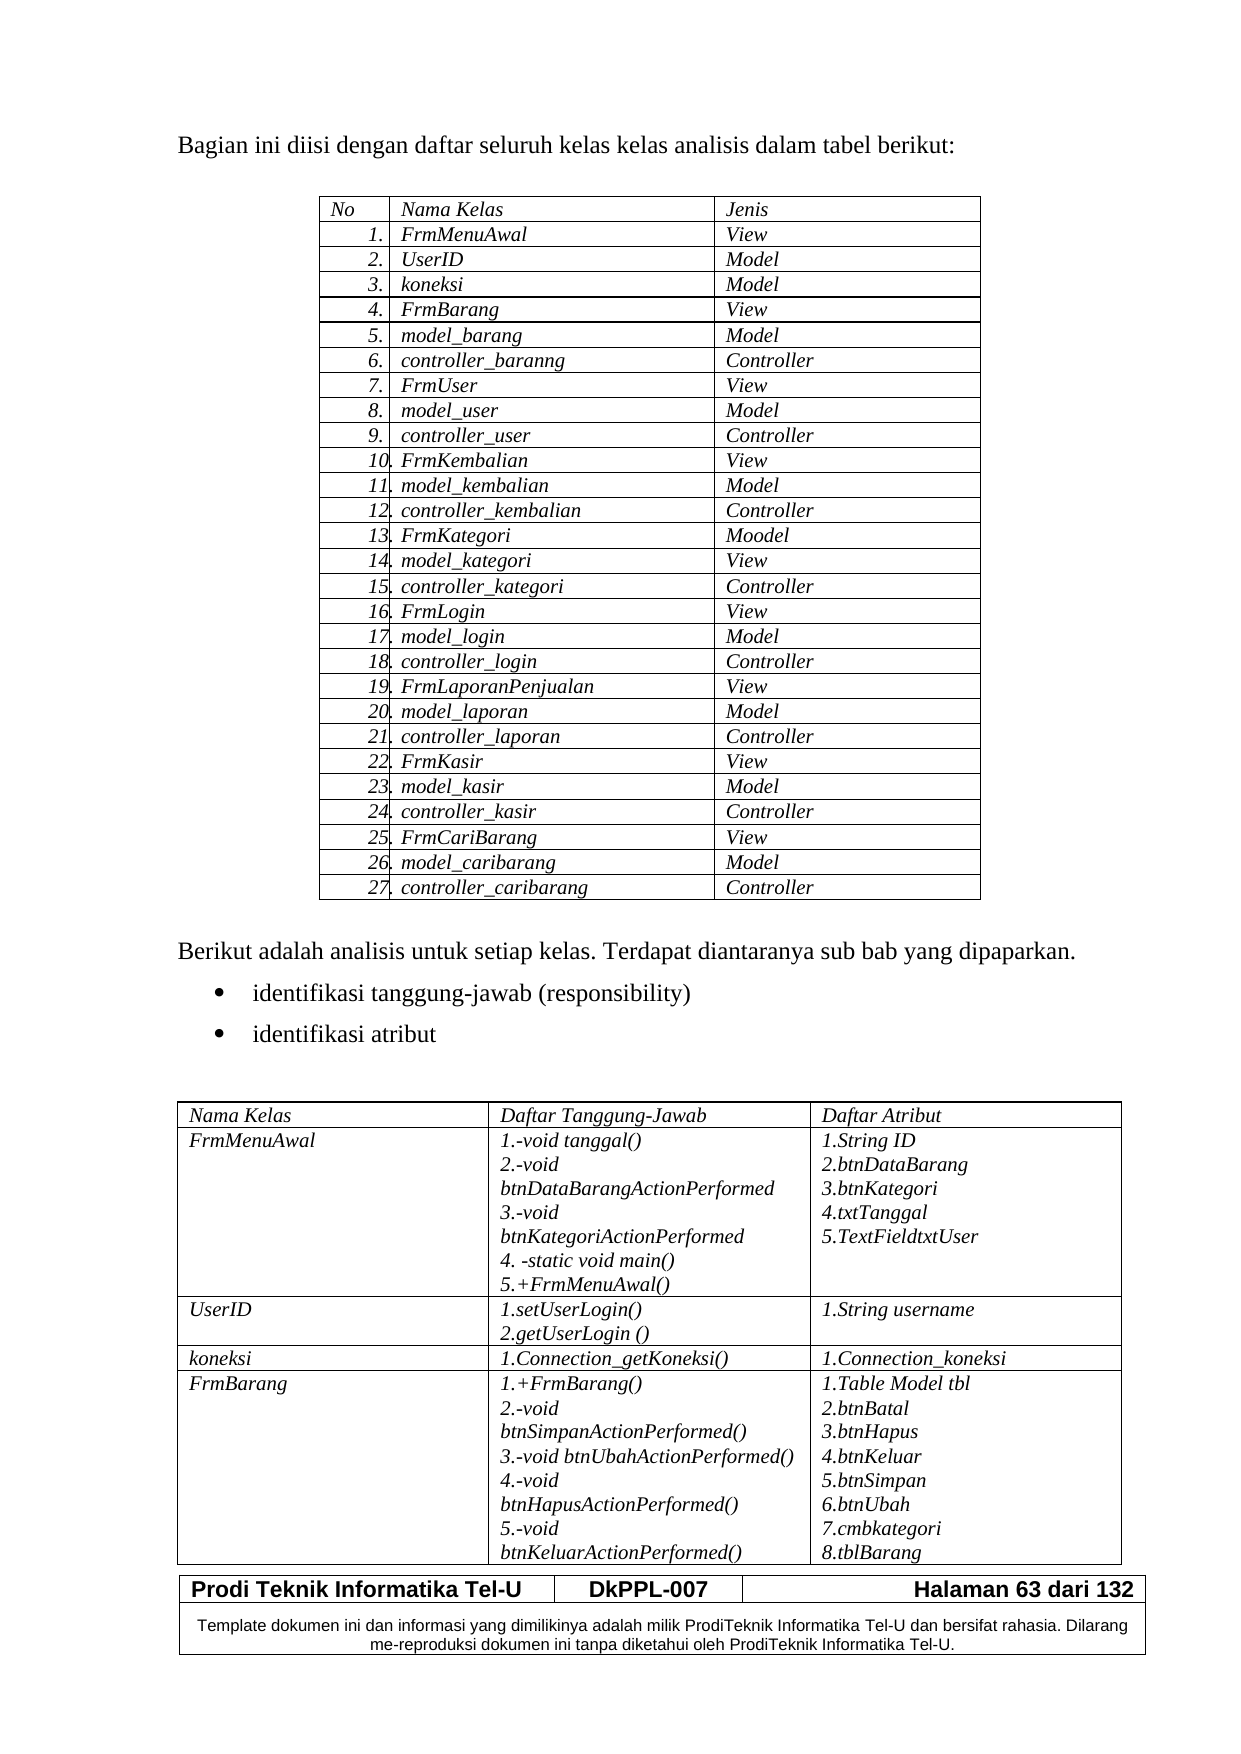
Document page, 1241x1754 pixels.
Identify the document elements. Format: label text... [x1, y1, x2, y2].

table_cell Model [715, 699, 980, 723]
table_cell [320, 549, 389, 572]
table_header No [320, 197, 389, 221]
table_cell Model [715, 247, 980, 271]
table_cell View [715, 549, 980, 572]
table_cell Controller [715, 498, 980, 522]
table_cell model_kembalian [390, 473, 714, 497]
table_cell [320, 373, 389, 397]
table_cell Controller [715, 875, 980, 899]
table_cell [320, 398, 389, 422]
table_cell View [715, 749, 980, 773]
table_cell UserID [390, 247, 714, 271]
table_cell model_caribarang [390, 850, 714, 874]
table_cell View [715, 674, 980, 698]
table_cell [320, 574, 389, 598]
table_cell View [715, 373, 980, 397]
table_cell [320, 724, 389, 748]
table_cell FrmKembalian [390, 448, 714, 472]
table_cell Controller [715, 423, 980, 447]
table_cell model_barang [390, 323, 714, 347]
table_cell [320, 749, 389, 773]
table_cell 1.String ID 2.btnDataBarang 3.btnKategori 4.txtTanggal 5.TextFieldtxtUser [811, 1128, 1121, 1296]
table_header Nama Kelas [178, 1103, 488, 1127]
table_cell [811, 1371, 1121, 1564]
table_cell [320, 674, 389, 698]
table_cell controller_laporan [390, 724, 714, 748]
table_header Daftar Tanggung-Jawab [489, 1103, 810, 1127]
table_cell [320, 473, 389, 497]
table_cell model_user [390, 398, 714, 422]
list identifikasi atribut [215, 1019, 1122, 1048]
table_cell Model [715, 850, 980, 874]
text Bagian ini diisi dengan daftar seluruh kelas kelas analisis dalam tabel berikut: [177, 131, 1122, 159]
table_cell Model [715, 473, 980, 497]
table_cell Controller [715, 649, 980, 673]
table_cell 1.Connection_getKoneksi() [489, 1346, 810, 1370]
table_cell Controller [715, 724, 980, 748]
table_cell [320, 498, 389, 522]
table_cell [320, 649, 389, 673]
table_cell [320, 323, 389, 347]
table_cell koneksi [178, 1346, 488, 1370]
table_cell View [715, 448, 980, 472]
table_cell [320, 875, 389, 899]
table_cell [489, 1371, 810, 1564]
table_cell 1.String username [811, 1297, 1121, 1345]
table_cell FrmBarang [390, 298, 714, 321]
table_header Nama Kelas [390, 197, 714, 221]
table_cell 1.-void tanggal() 2.-void btnDataBarangActionPerformed 3.-void btnKategoriActionPerformed 4. -static void main() 5.+FrmMenuAwal() [489, 1128, 810, 1296]
table_cell FrmMenuAwal [390, 222, 714, 246]
table_cell model_login [390, 624, 714, 648]
table_cell View [715, 222, 980, 246]
table_cell [320, 774, 389, 798]
table_cell [320, 523, 389, 547]
table_cell FrmLaporanPenjualan [390, 674, 714, 698]
table_cell View [715, 298, 980, 321]
table_cell FrmBarang [178, 1371, 488, 1564]
table_cell Controller [715, 800, 980, 823]
table_header Daftar Atribut [811, 1103, 1121, 1127]
table_cell controller_kategori [390, 574, 714, 598]
table_cell [320, 298, 389, 321]
table_cell Moodel [715, 523, 980, 547]
table_cell [320, 825, 389, 849]
table_cell View [715, 825, 980, 849]
table_cell controller_caribarang [390, 875, 714, 899]
table_cell controller_kembalian [390, 498, 714, 522]
table_cell Controller [715, 348, 980, 372]
table_cell model_kasir [390, 774, 714, 798]
table_cell Model [715, 398, 980, 422]
table_cell Controller [715, 574, 980, 598]
table_cell View [715, 599, 980, 623]
table_cell model_laporan [390, 699, 714, 723]
table_cell [320, 699, 389, 723]
table_cell controller_kasir [390, 800, 714, 823]
table_cell FrmUser [390, 373, 714, 397]
table_cell [320, 448, 389, 472]
table_cell Model [715, 323, 980, 347]
table_cell FrmCariBarang [390, 825, 714, 849]
table_cell Model [715, 624, 980, 648]
table_cell FrmKategori [390, 523, 714, 547]
table_cell [320, 272, 389, 296]
table_cell [320, 247, 389, 271]
table_header Jenis [715, 197, 980, 221]
table_cell koneksi [390, 272, 714, 296]
table_cell Model [715, 272, 980, 296]
text Berikut adalah analisis untuk setiap kelas. Terdapat diantaranya sub bab yang dipaparkan. [177, 936, 1122, 965]
table_cell controller_login [390, 649, 714, 673]
table_cell controller_baranng [390, 348, 714, 372]
table_cell [320, 850, 389, 874]
table_cell FrmKasir [390, 749, 714, 773]
table_cell FrmMenuAwal [178, 1128, 488, 1296]
list identifikasi tanggung-jawab (responsibility) [215, 978, 1122, 1006]
table_cell [320, 348, 389, 372]
table_cell [320, 222, 389, 246]
table_cell [320, 800, 389, 823]
table_cell FrmLogin [390, 599, 714, 623]
table_cell model_kategori [390, 549, 714, 572]
table_cell [320, 624, 389, 648]
table_cell [320, 599, 389, 623]
table_cell [320, 423, 389, 447]
table_cell UserID [178, 1297, 488, 1345]
table_cell 1.Connection_koneksi [811, 1346, 1121, 1370]
table_cell 1.setUserLogin() 2.getUserLogin () [489, 1297, 810, 1345]
table_cell Model [715, 774, 980, 798]
table_cell controller_user [390, 423, 714, 447]
